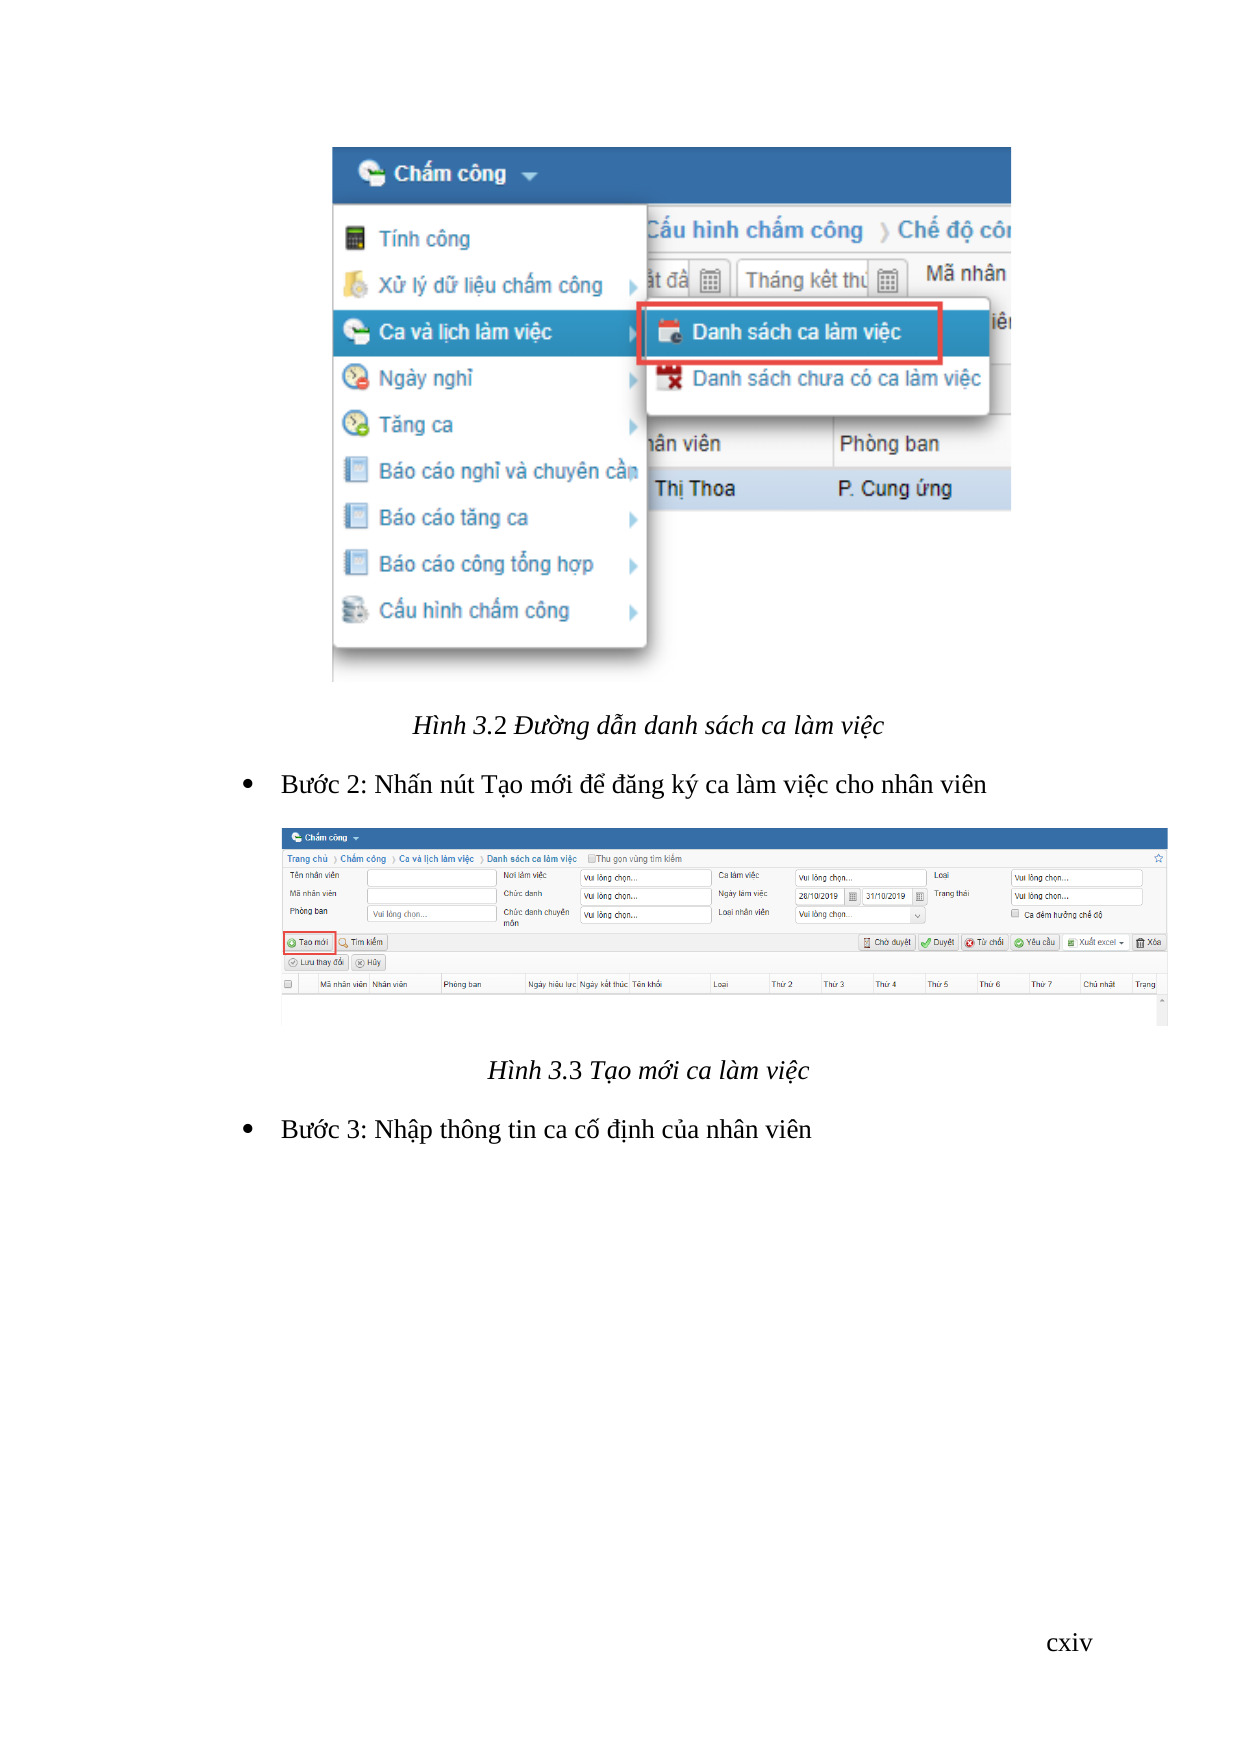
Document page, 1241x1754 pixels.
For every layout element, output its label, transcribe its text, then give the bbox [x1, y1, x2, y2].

picture [281, 828, 1168, 1026]
picture [332, 147, 1012, 682]
list Bước 2: Nhấn nút Tạo mới để đăng ký ca làm việc cho nhân viên [243, 769, 1092, 800]
list Bước 3: Nhập thông tin ca cố định của nhân viên [243, 1113, 1092, 1144]
